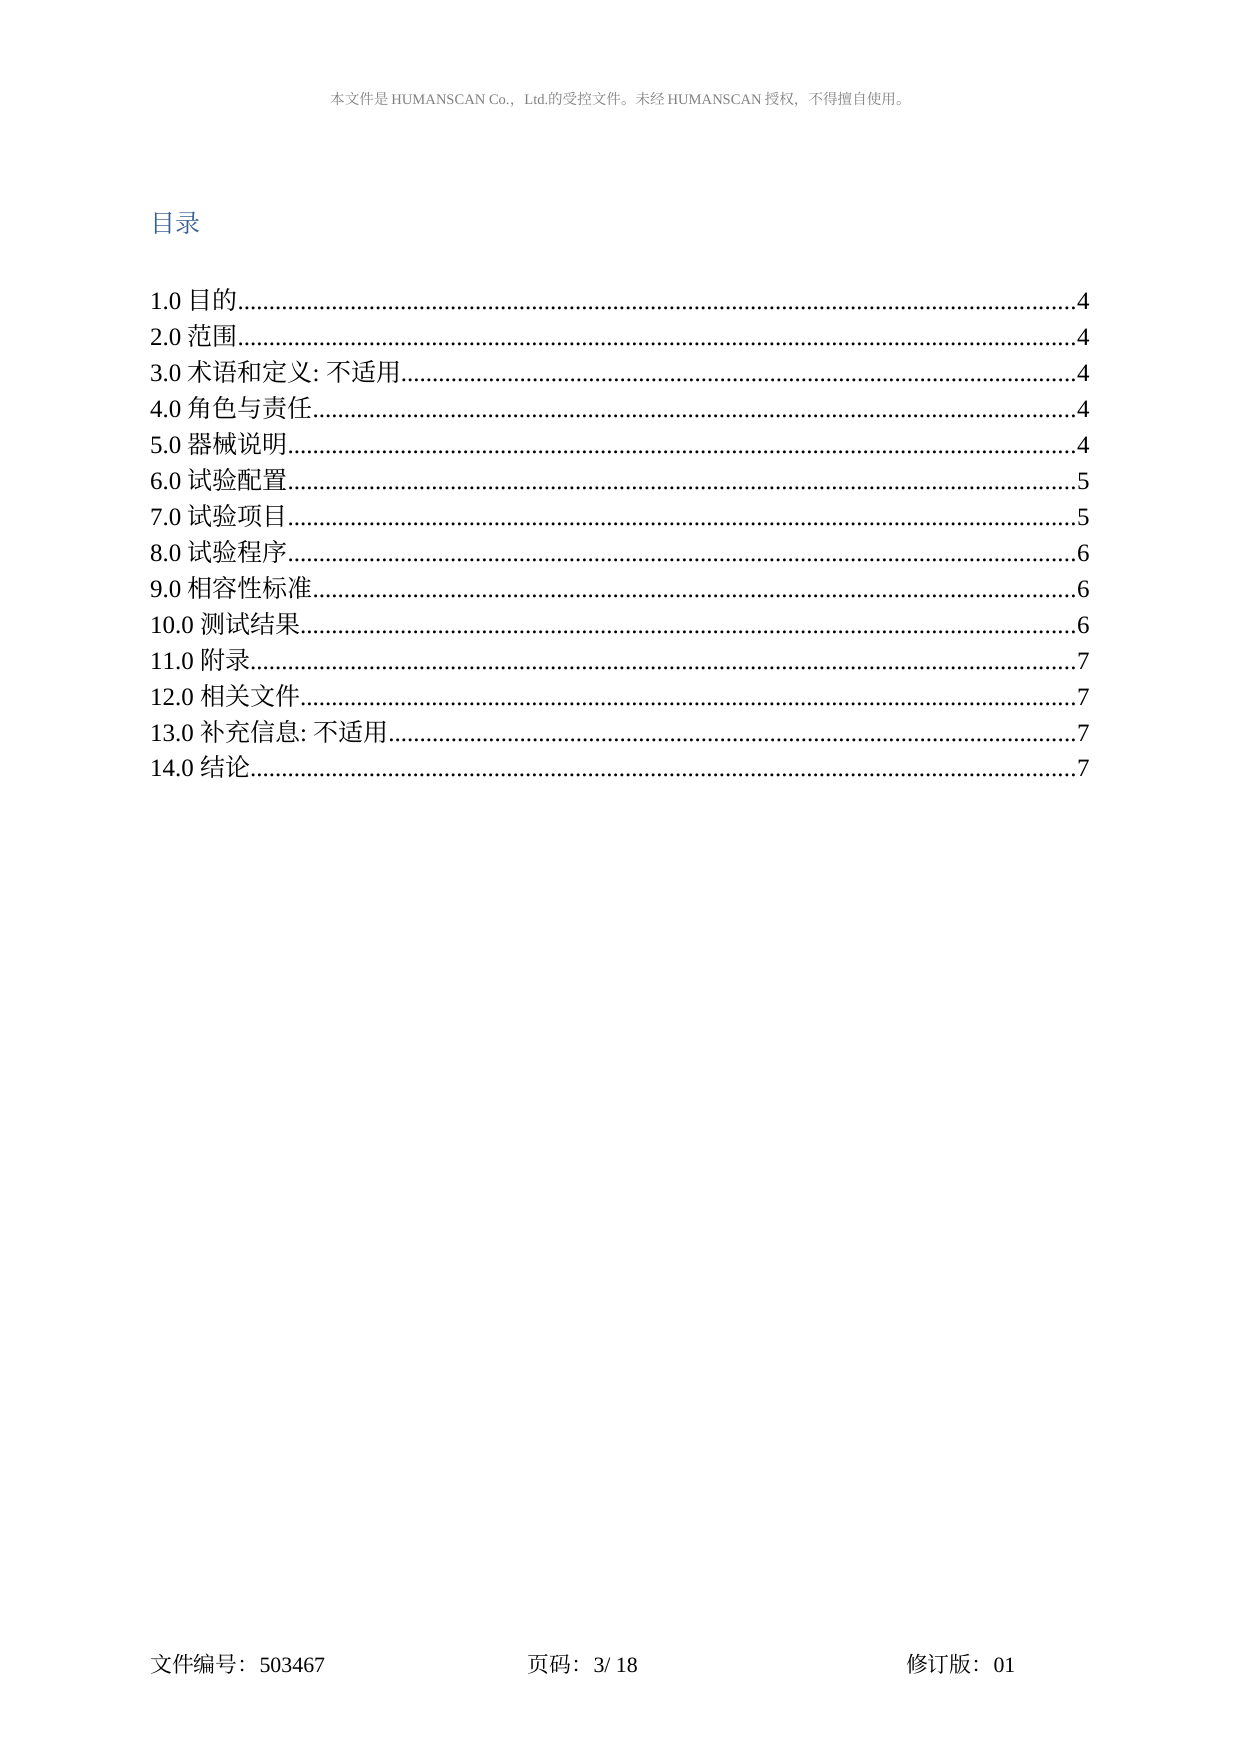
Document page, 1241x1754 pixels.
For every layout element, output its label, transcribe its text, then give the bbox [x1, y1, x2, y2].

text 7.0 试验项目 5 [150, 497, 1090, 532]
text 14.0 结论 7 [150, 748, 1090, 784]
text 9.0 相容性标准 6 [150, 568, 1090, 604]
text 4.0 角色与责任 4 [150, 389, 1090, 425]
text 3.0 术语和定义: 不适用 4 [150, 353, 1090, 389]
text 8.0 试验程序 6 [150, 532, 1090, 568]
text 目录 [150, 204, 1090, 240]
text 10.0 测试结果 6 [150, 604, 1090, 640]
text 6.0 试验配置 5 [150, 461, 1090, 497]
text 1.0 目的 4 [150, 281, 1090, 317]
text 2.0 范围 4 [150, 317, 1090, 353]
text 11.0 附录 7 [150, 640, 1090, 676]
text 12.0 相关文件 7 [150, 676, 1090, 712]
text 13.0 补充信息: 不适用 7 [150, 712, 1090, 748]
text 5.0 器械说明 4 [150, 425, 1090, 461]
